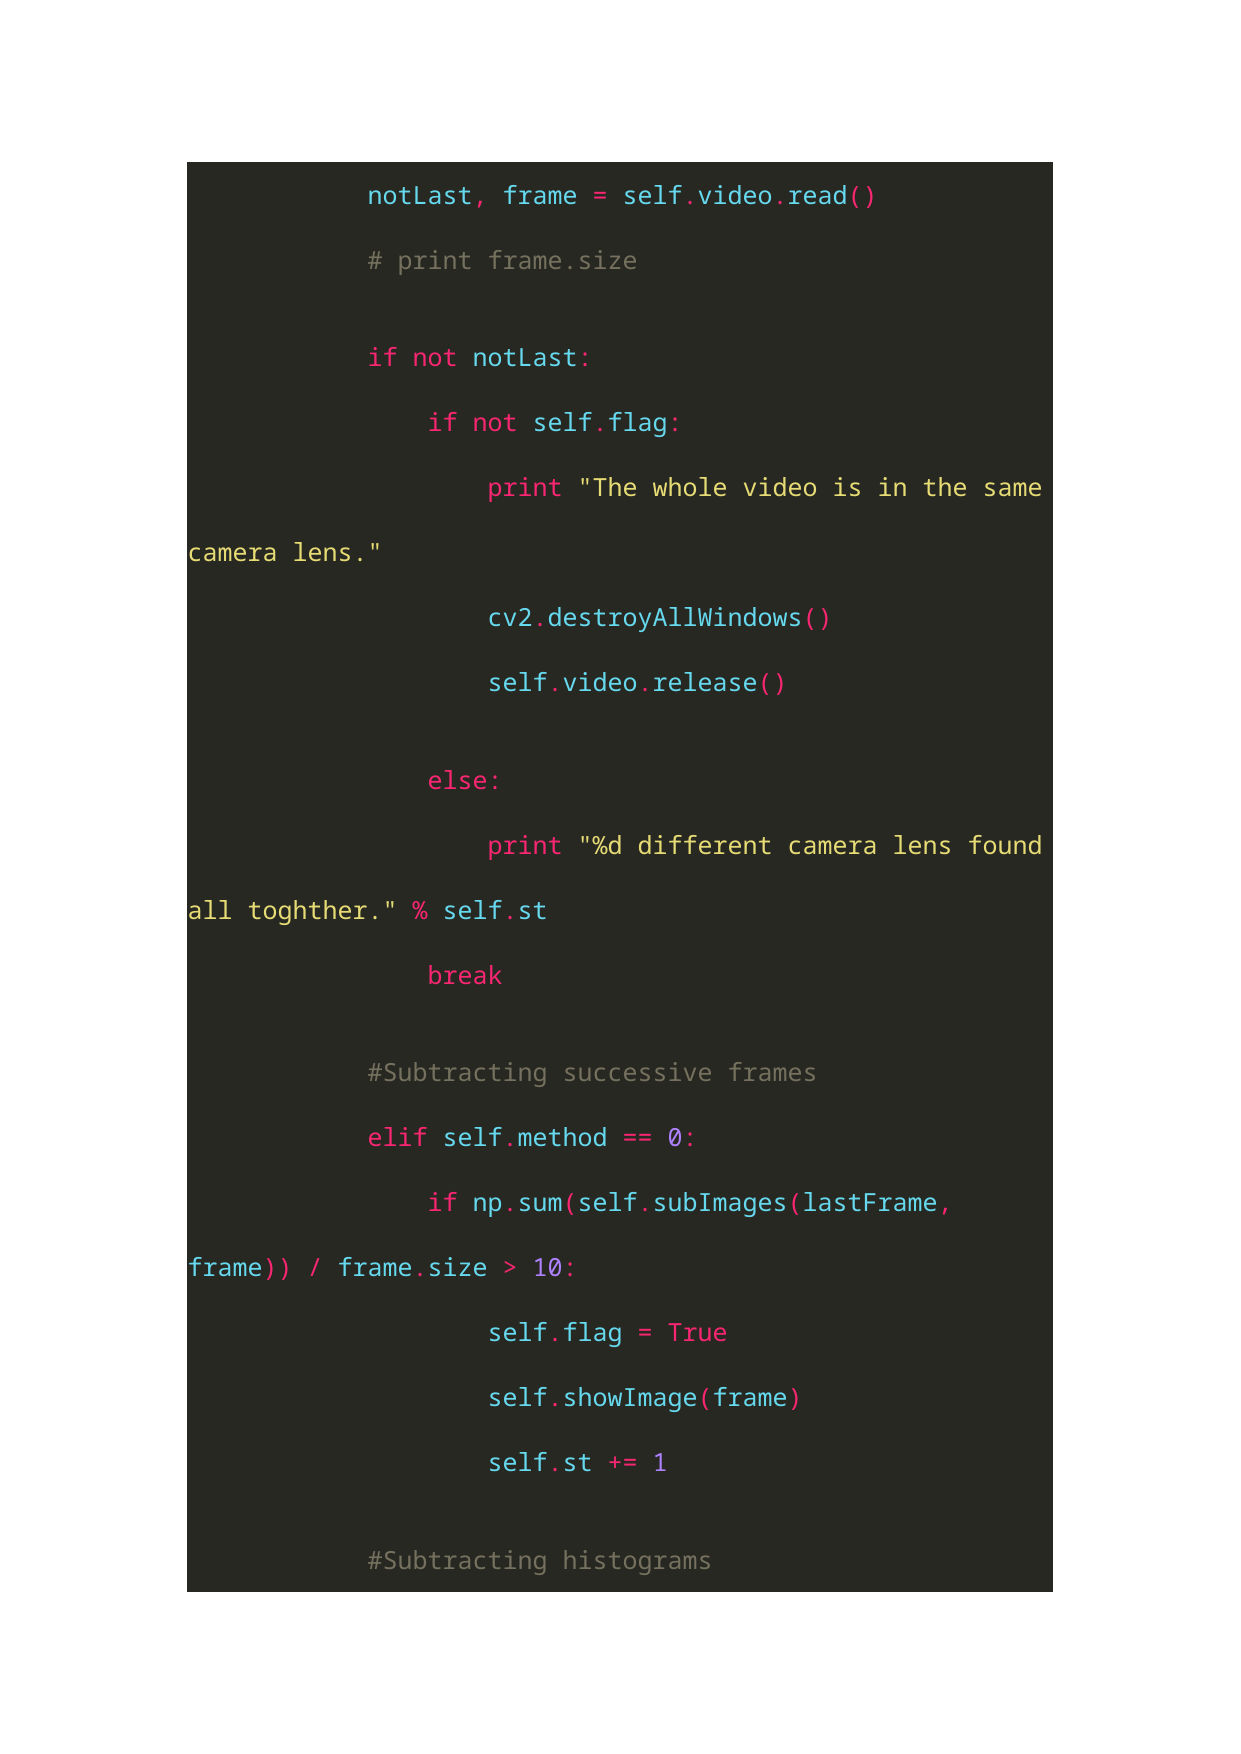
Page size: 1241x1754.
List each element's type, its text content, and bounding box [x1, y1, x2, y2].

text else: [187, 747, 1053, 812]
text self.st += 1 [187, 1429, 1053, 1494]
text self.flag = True [187, 1299, 1053, 1364]
text print "The whole video is in the same camera lens." [187, 454, 1053, 584]
text #Subtracting histograms [187, 1527, 1053, 1592]
text cv2.destroyAllWindows() [187, 584, 1053, 649]
text notLast, frame = self.video.read() [187, 162, 1053, 227]
text print "%d different camera lens found all toghther." % self.st [187, 812, 1053, 942]
text elif self.method == 0: [187, 1104, 1053, 1169]
text break [187, 942, 1053, 1007]
text self.video.release() [187, 649, 1053, 714]
text if np.sum(self.subImages(lastFrame, frame)) / frame.size > 10: [187, 1169, 1053, 1299]
text #Subtracting successive frames [187, 1039, 1053, 1104]
text if not self.flag: [187, 389, 1053, 454]
text # print frame.size [187, 227, 1053, 292]
text if not notLast: [187, 324, 1053, 389]
text self.showImage(frame) [187, 1364, 1053, 1429]
